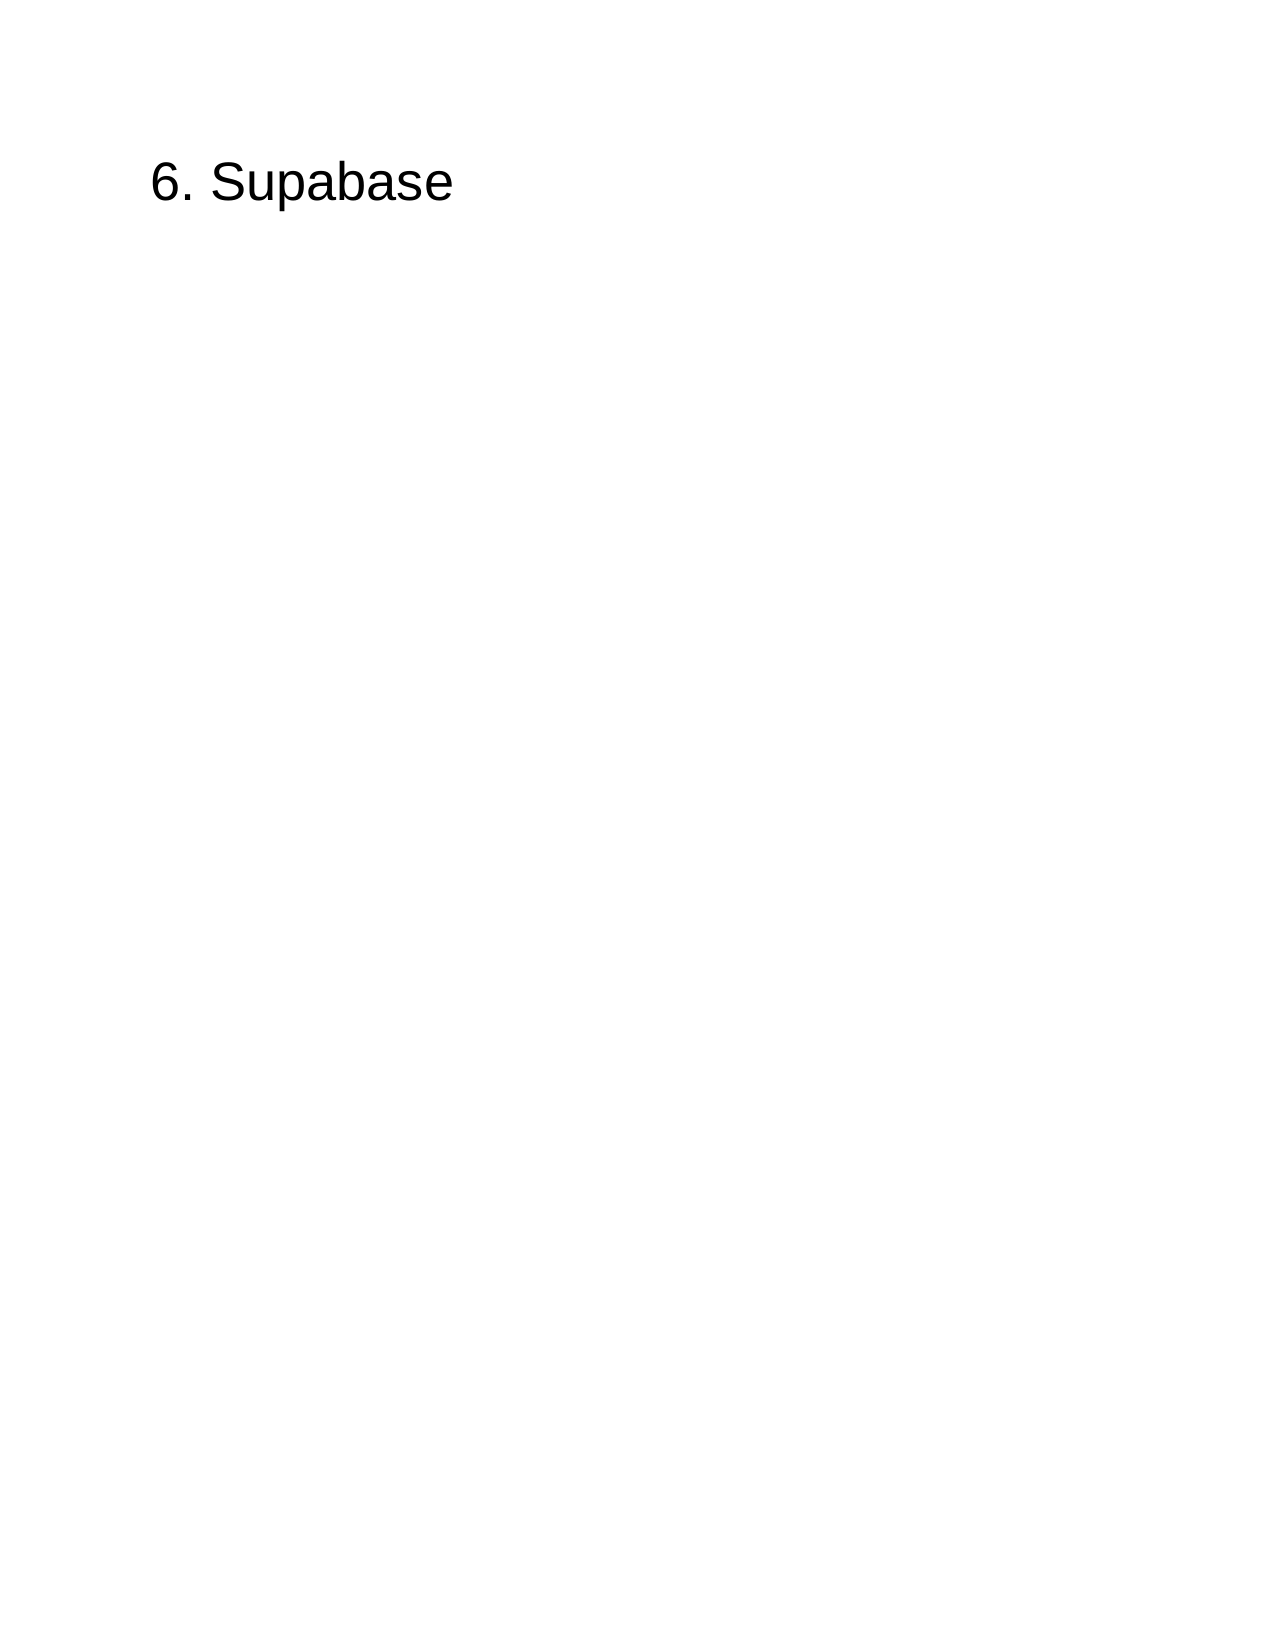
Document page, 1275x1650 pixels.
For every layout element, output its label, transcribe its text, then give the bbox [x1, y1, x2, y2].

title 6. Supabase [150, 150, 1125, 212]
